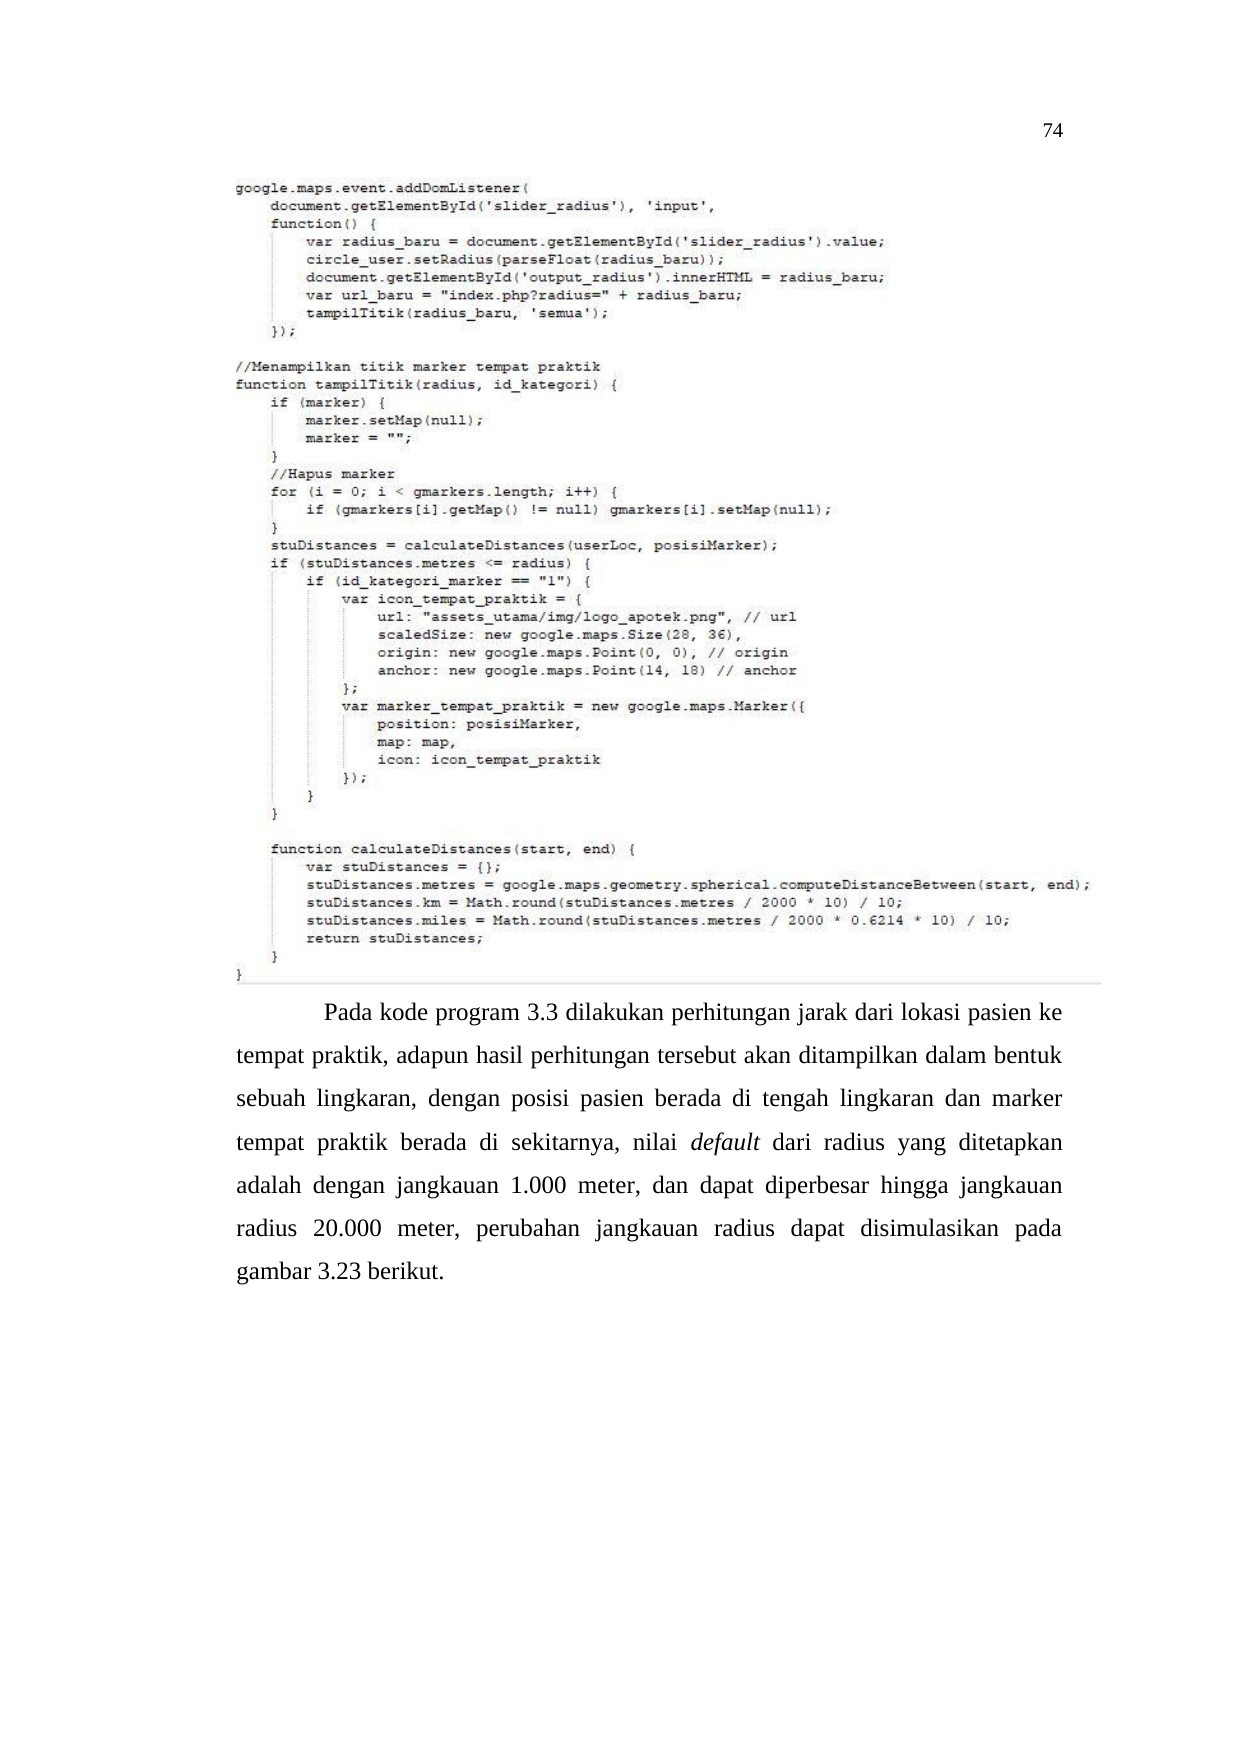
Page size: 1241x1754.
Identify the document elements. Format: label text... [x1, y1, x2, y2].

picture [236, 177, 1102, 986]
text Pada kode program 3.3 dilakukan perhitungan jarak dari lokasi pasien ke tempat praktik, adapun hasil perhitungan tersebut akan ditampilkan dalam bentuk sebuah lingkaran, dengan posisi pasien berada di tengah lingkaran dan marker tempat praktik berada di sekitarnya, nilai default dari radius yang ditetapkan adalah dengan jangkauan 1.000 meter, dan dapat diperbesar hingga jangkauan radius 20.000 meter, perubahan jangkauan radius dapat disimulasikan pada gambar 3.23 berikut. [236, 997, 1063, 1285]
